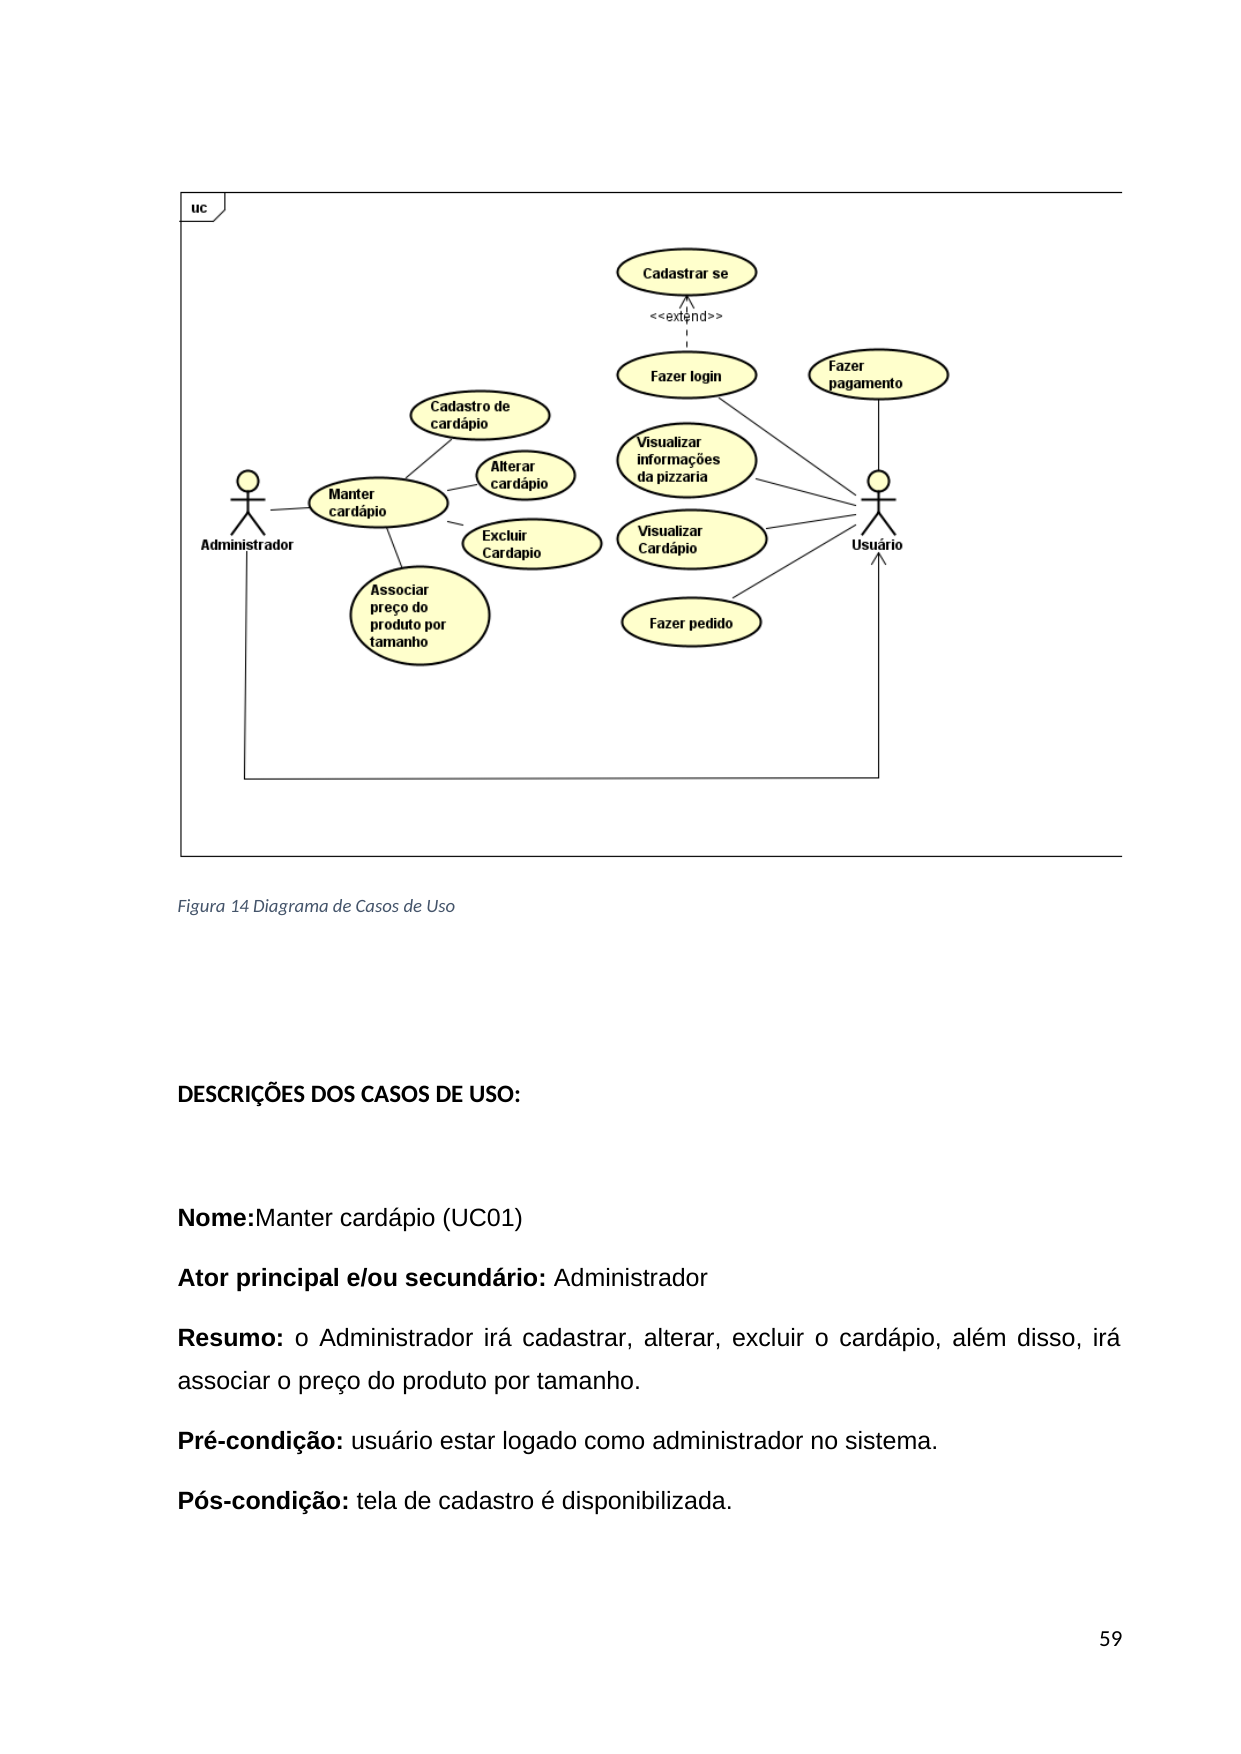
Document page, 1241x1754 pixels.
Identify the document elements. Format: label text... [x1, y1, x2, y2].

text DESCRIÇÕES DOS CASOS DE USO: [177, 1079, 1122, 1109]
text Ator principal e/ou secundário: Administrador [177, 1263, 1122, 1292]
text Pós-condição: tela de cadastro é disponibilizada. [177, 1486, 1122, 1514]
picture [177, 177, 1123, 864]
text Resumo: o Administrador irá cadastrar, alterar, excluir o cardápio, além disso, irá associar o preço do produto por tamanho. [177, 1323, 1122, 1395]
text Pré-condição: usuário estar logado como administrador no sistema. [177, 1426, 1122, 1455]
text Nome:Manter cardápio (UC01) [177, 1203, 1122, 1232]
